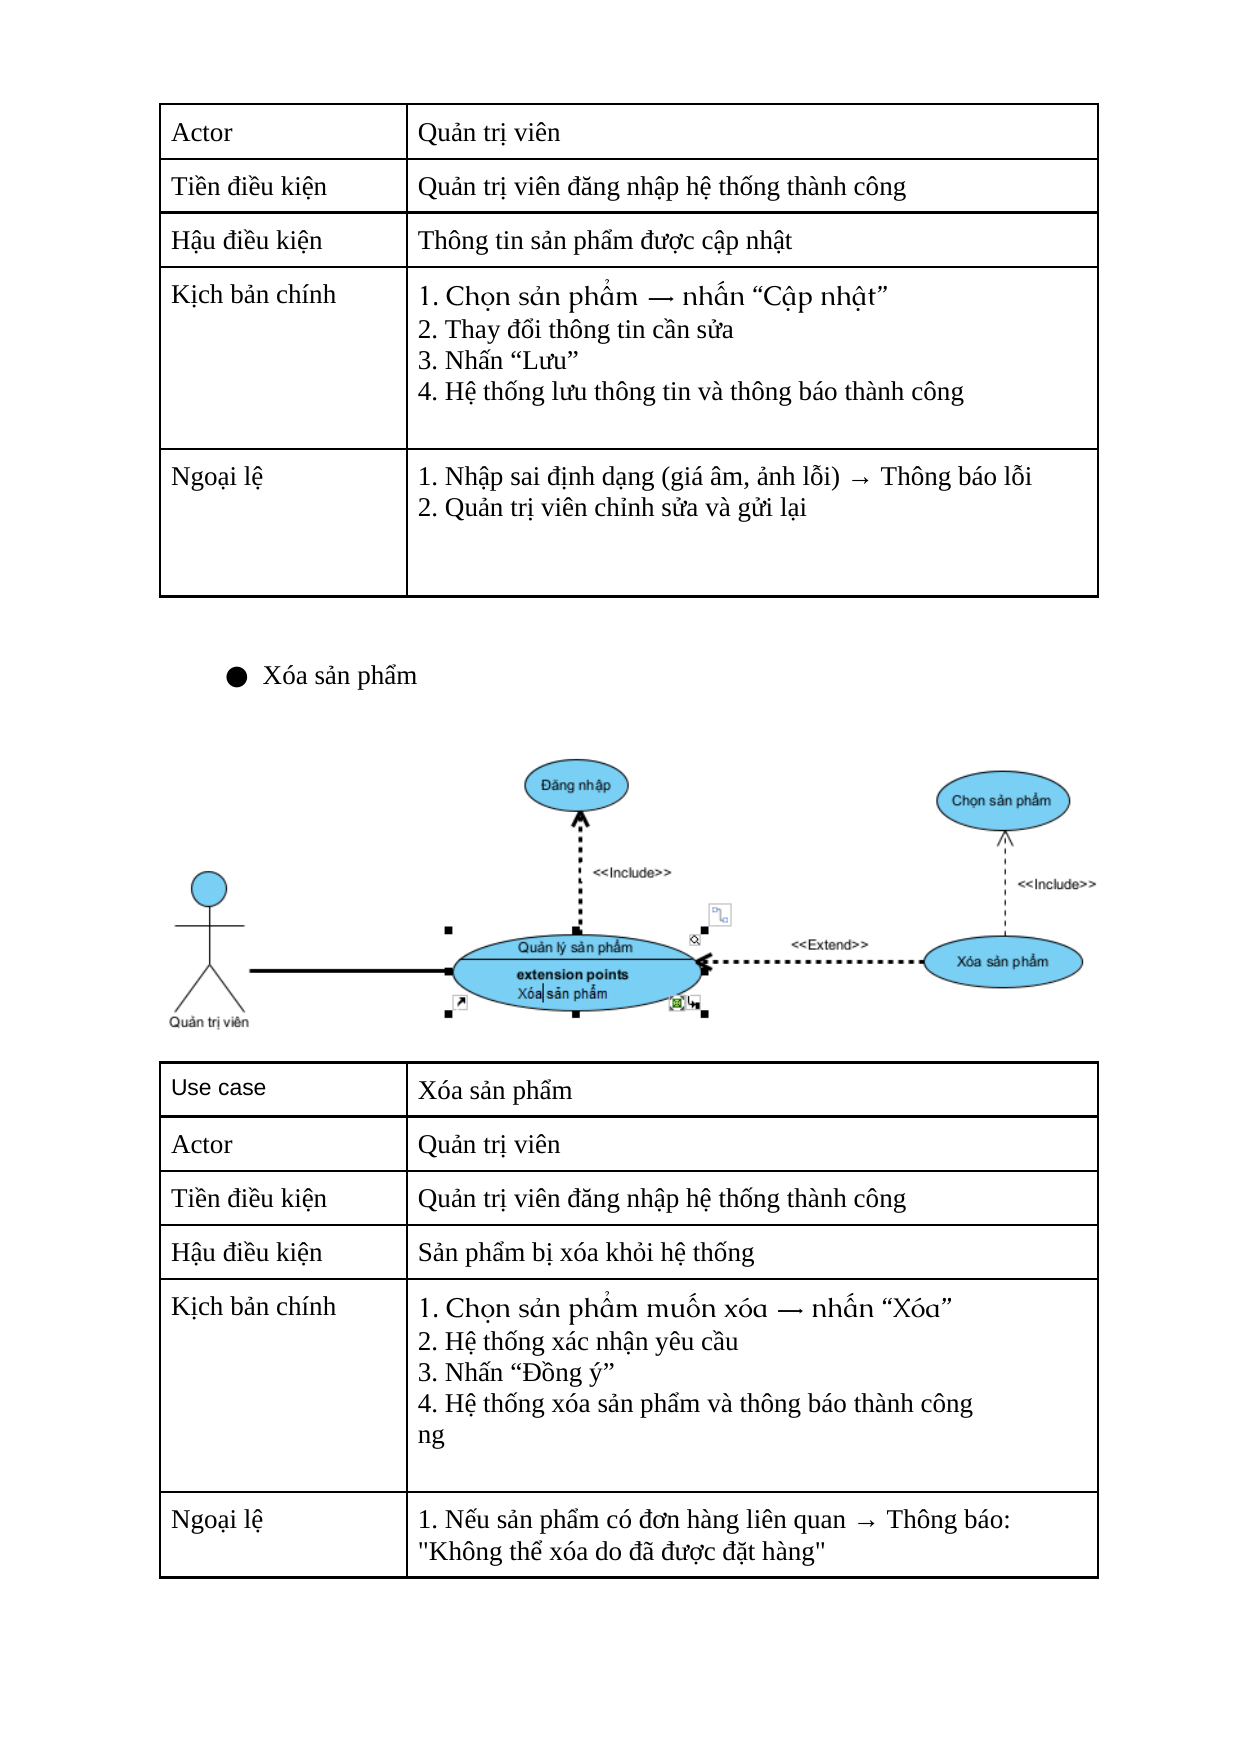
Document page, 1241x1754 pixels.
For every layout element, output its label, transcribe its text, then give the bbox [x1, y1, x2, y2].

picture [159, 727, 1100, 1049]
list Xóa sản phẩm [225, 644, 1087, 700]
